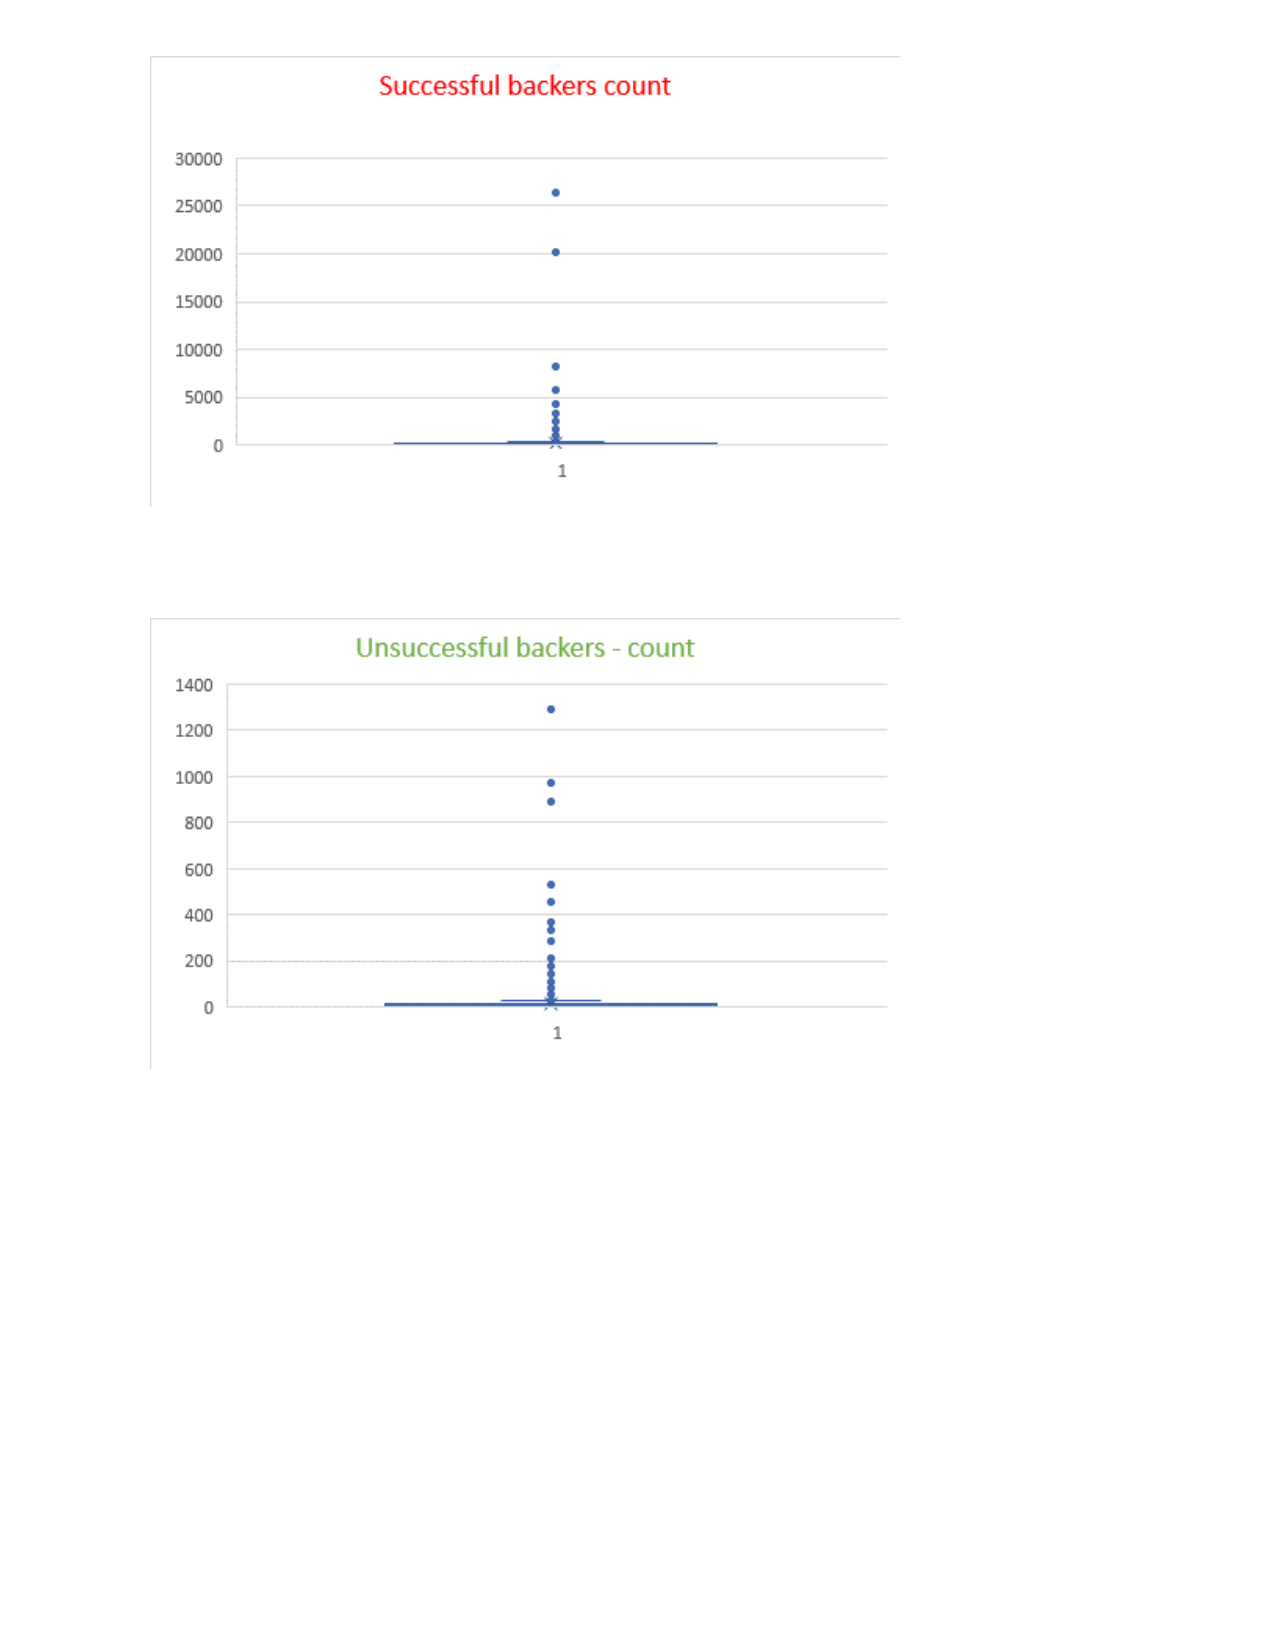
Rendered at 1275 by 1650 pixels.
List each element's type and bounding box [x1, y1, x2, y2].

picture [150, 618, 901, 1069]
picture [150, 56, 901, 507]
